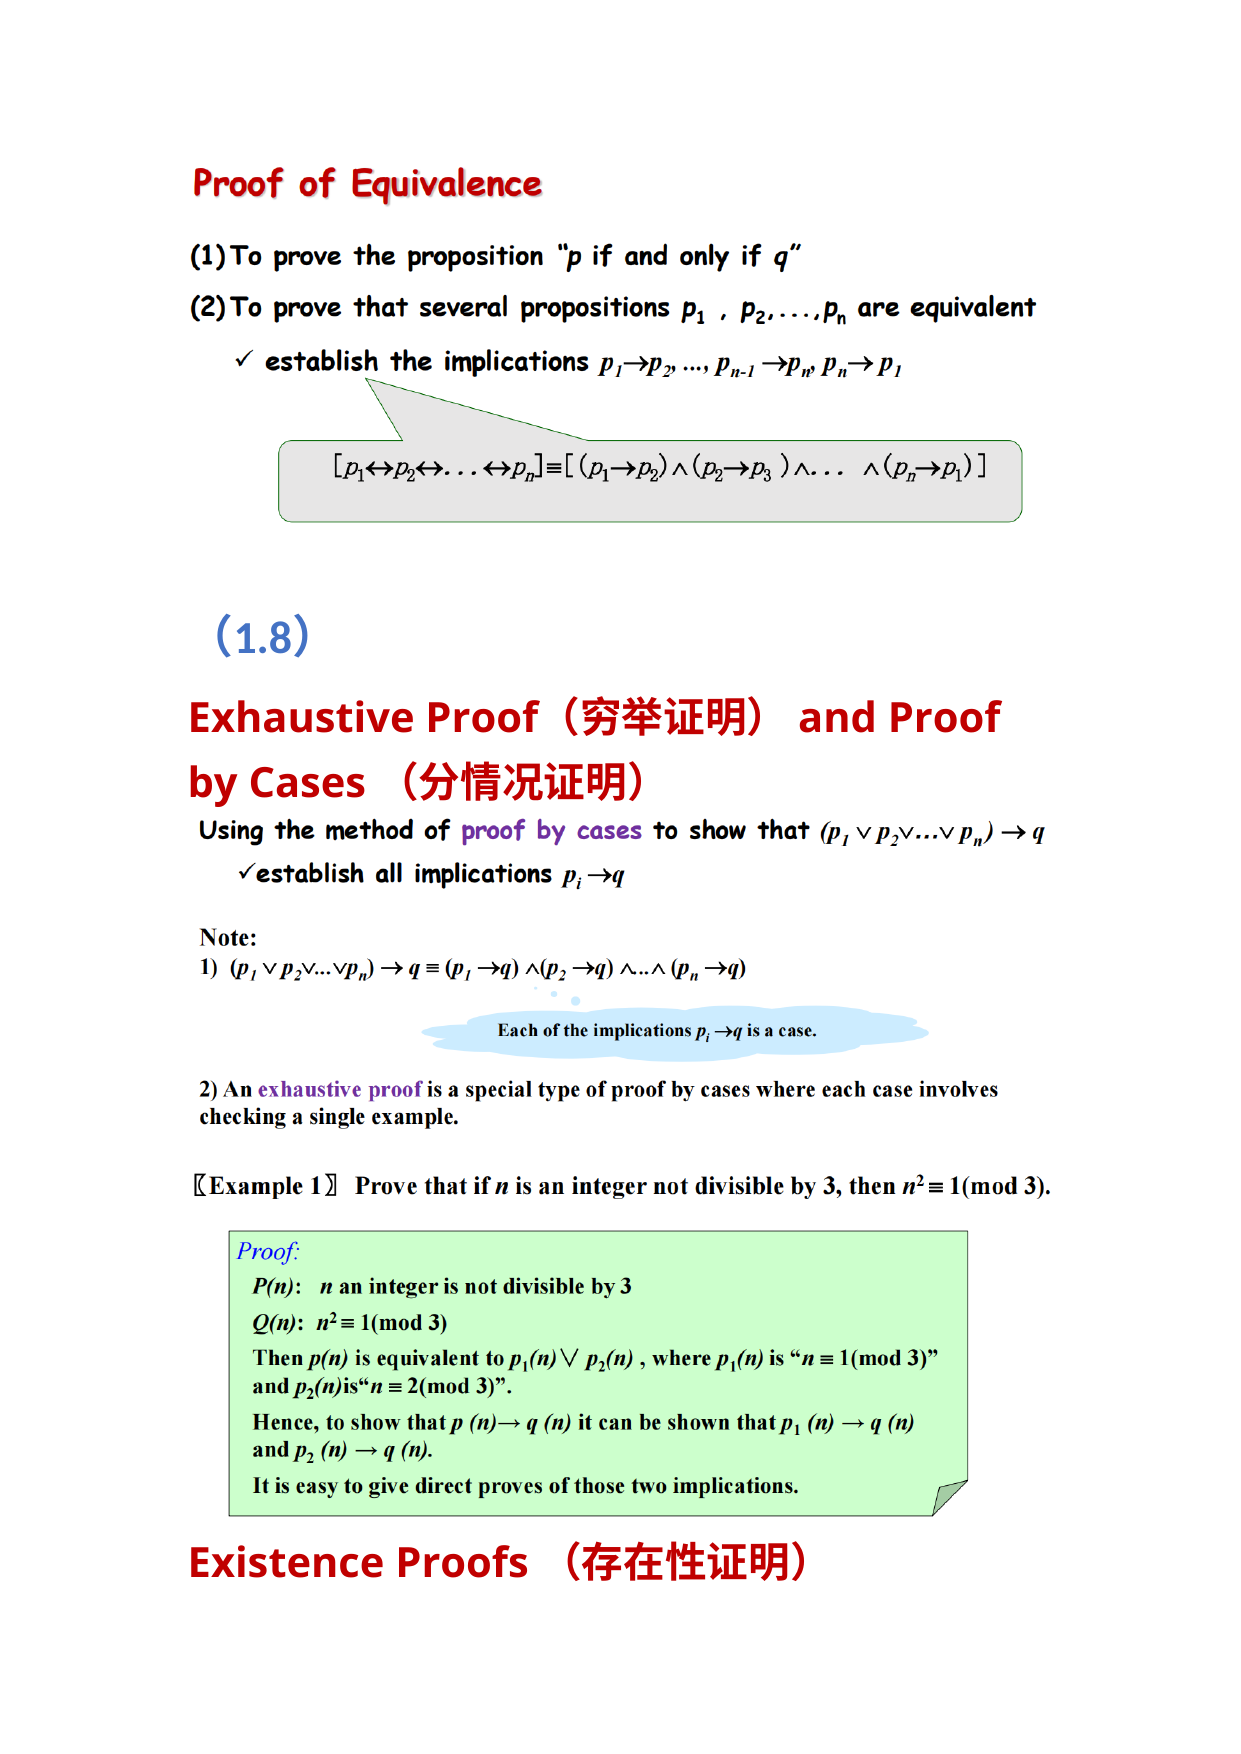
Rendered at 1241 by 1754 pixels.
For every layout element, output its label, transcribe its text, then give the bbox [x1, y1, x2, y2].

text （1.8） [187, 584, 1053, 682]
text Exhaustive Proof（穷举证明） and Proof by Cases （分情况证明） [187, 682, 1053, 812]
picture [187, 812, 1052, 1145]
picture [187, 162, 1052, 532]
picture [187, 1169, 1053, 1519]
text Existence Proofs （存在性证明） [187, 1527, 1053, 1592]
